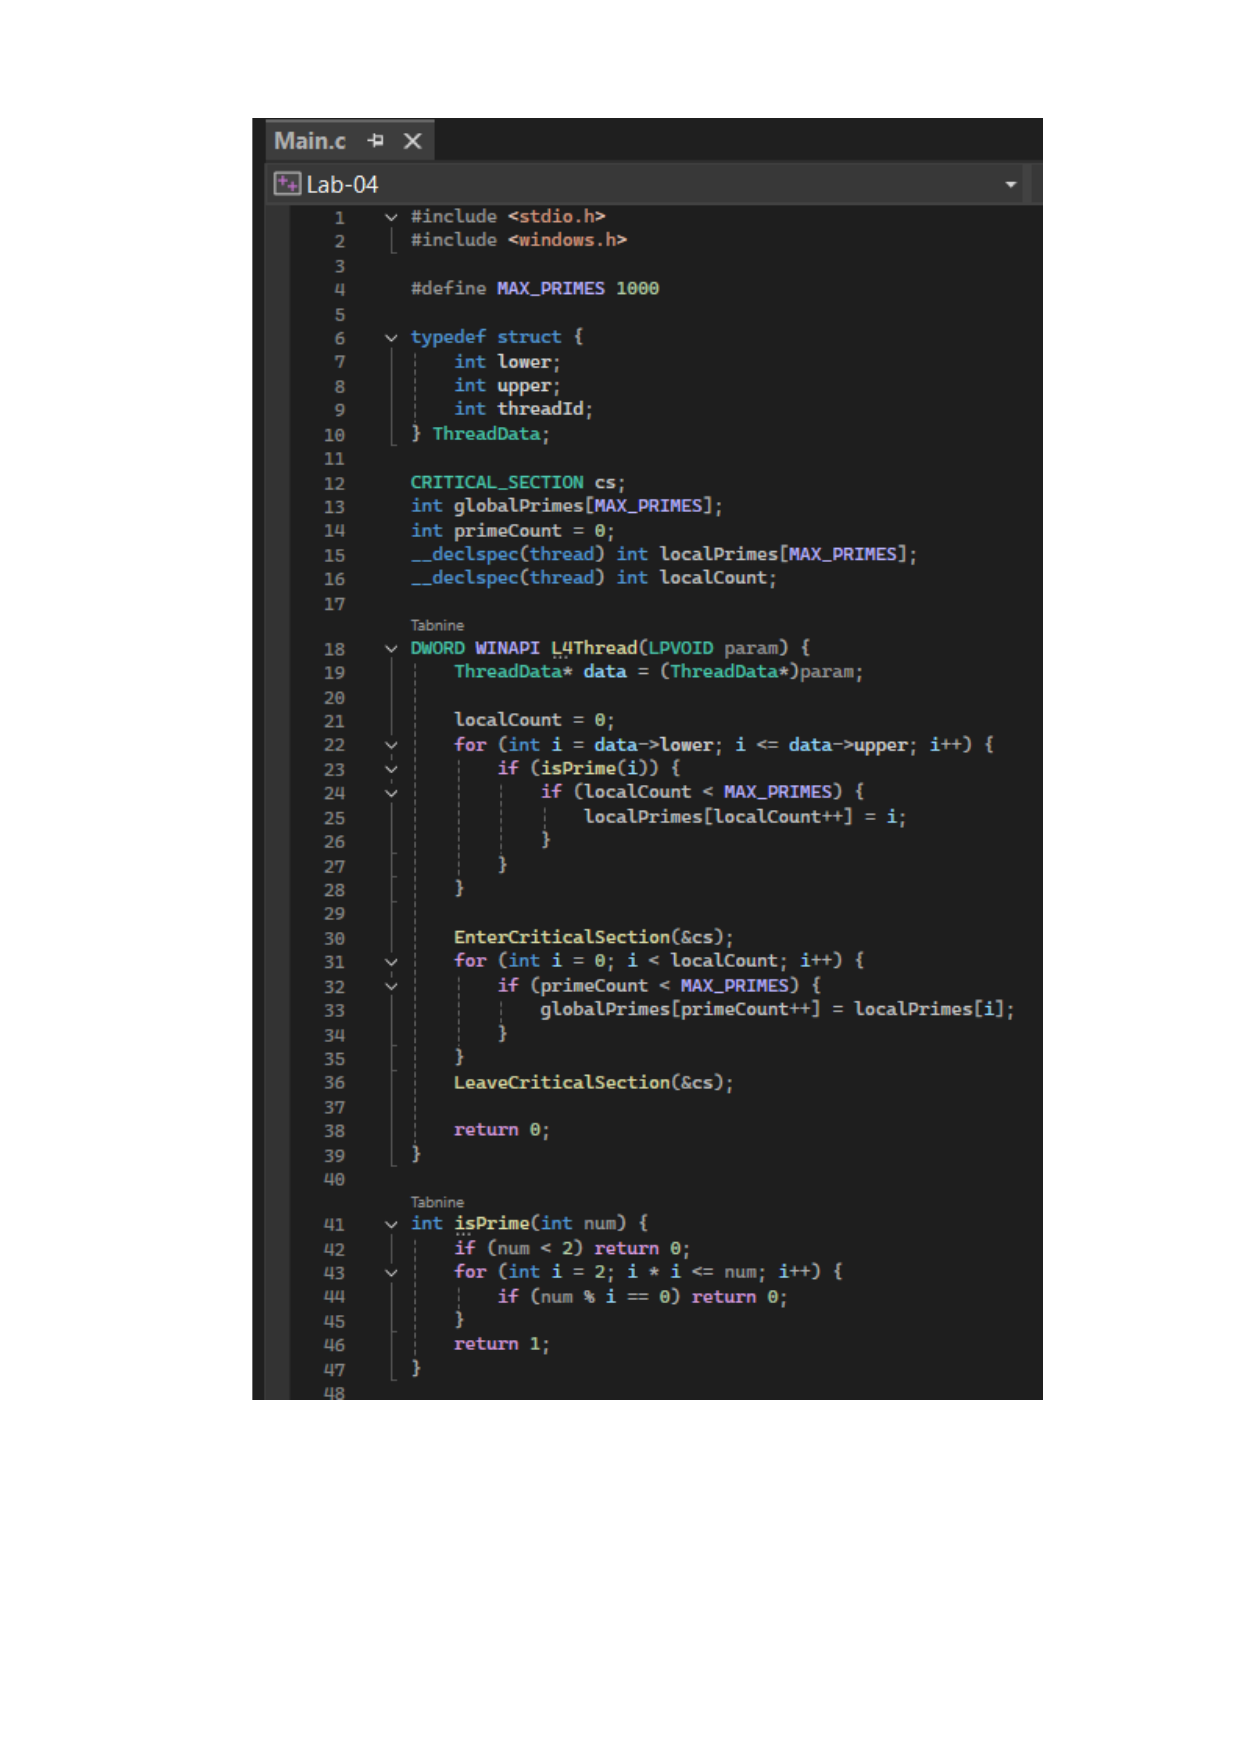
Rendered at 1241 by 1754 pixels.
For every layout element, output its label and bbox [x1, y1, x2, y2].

picture [252, 118, 1043, 1400]
